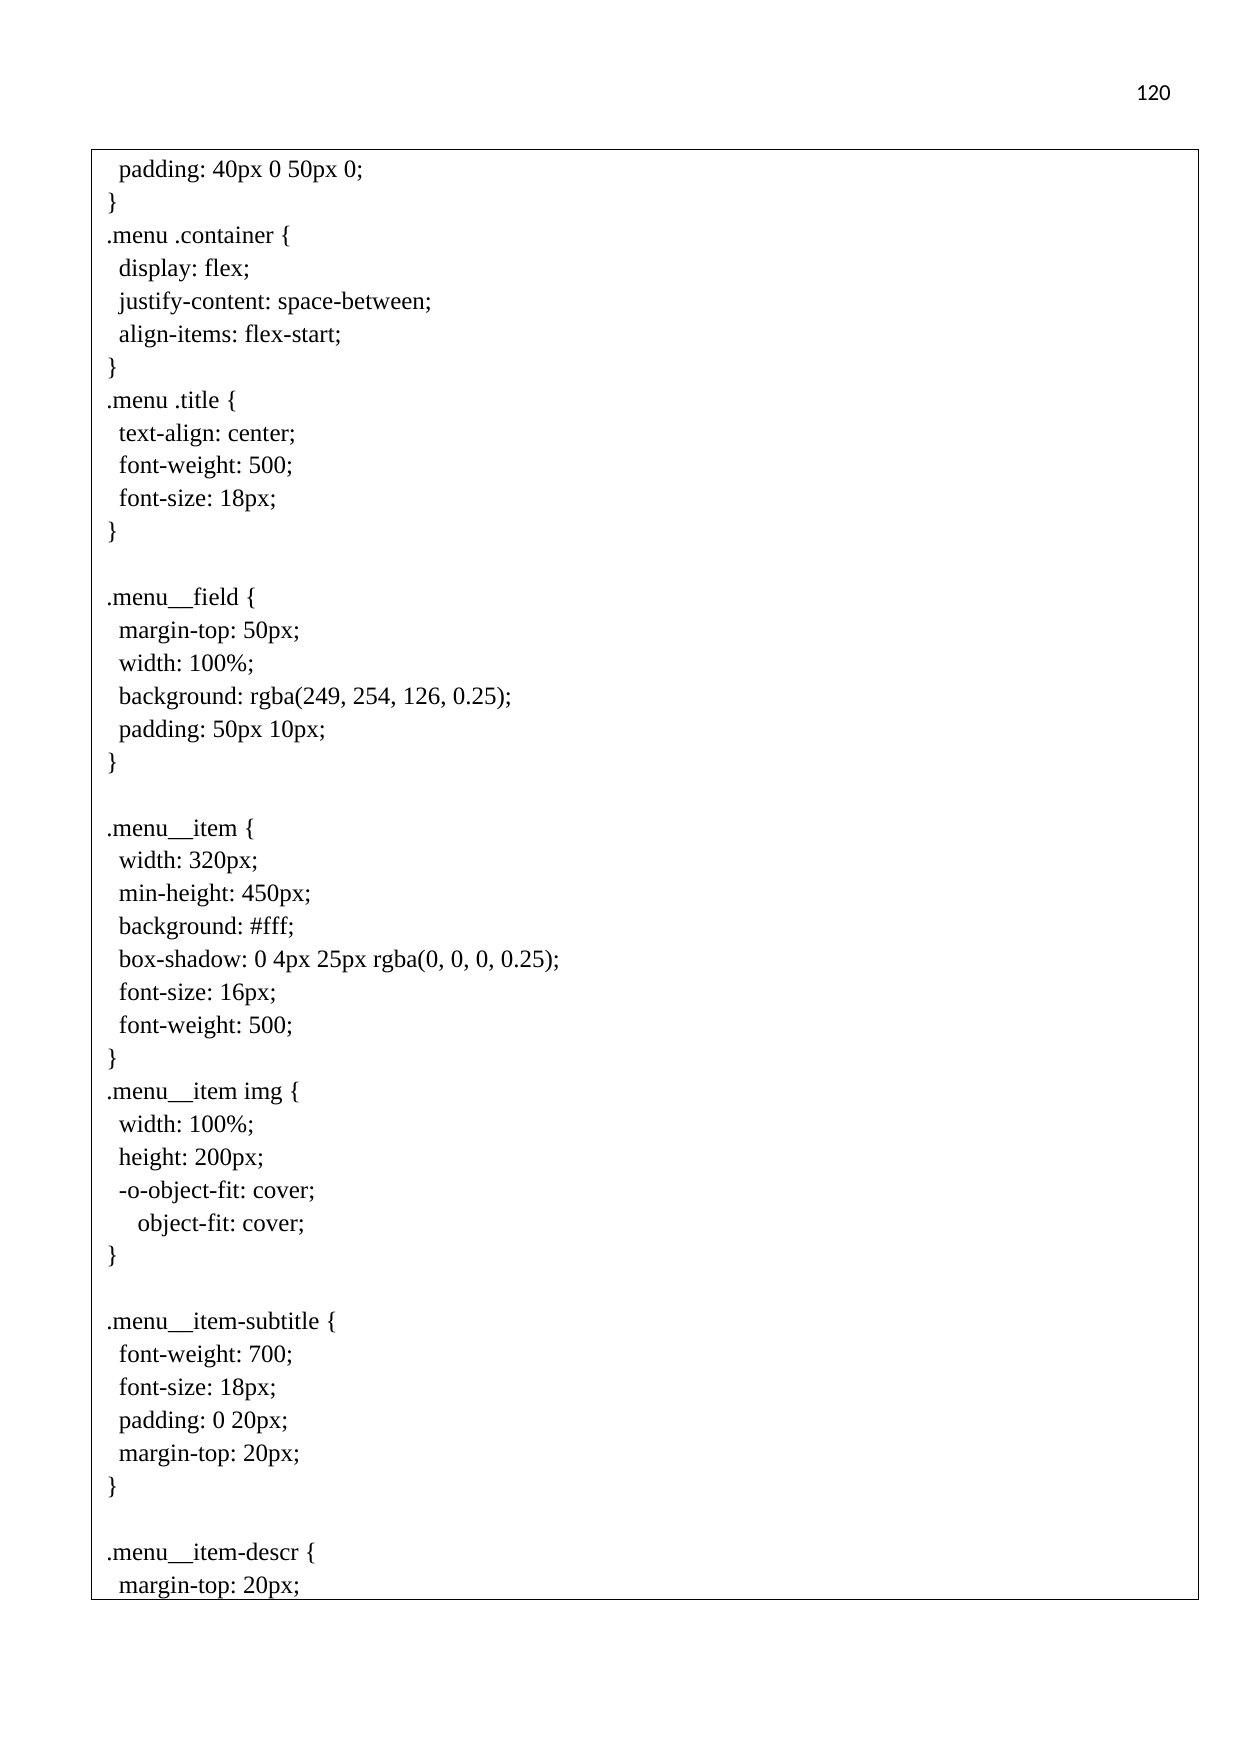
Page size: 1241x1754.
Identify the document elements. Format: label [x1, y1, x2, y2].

table_header [92, 150, 1198, 1598]
